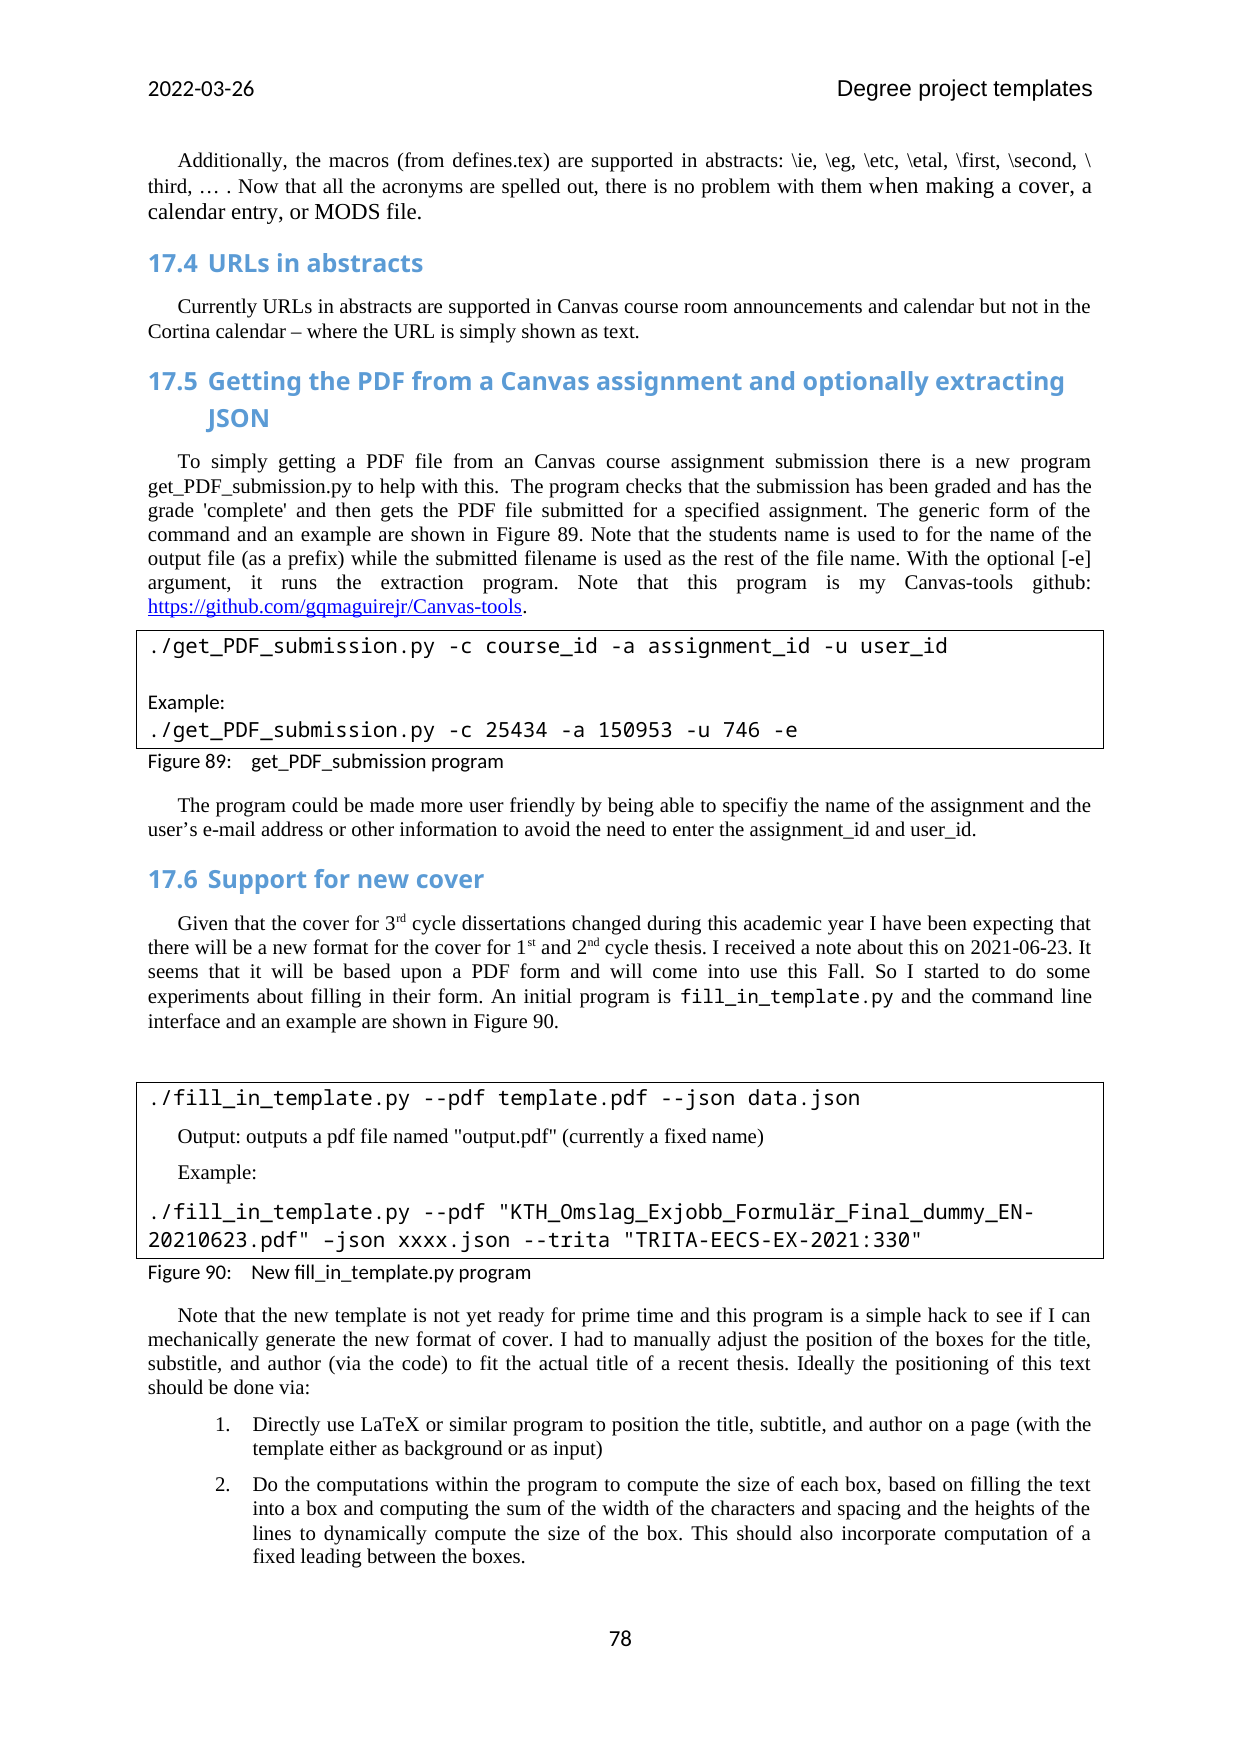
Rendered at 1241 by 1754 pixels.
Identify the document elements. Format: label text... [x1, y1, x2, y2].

list Do the computations within the program to compute the size of each box, based on filling the text into a box and computing the sum of the width of the characters and spacing and the heights of the lines to dynamically compute the size of the box. This should also incorporate computation of a fixed leading between the boxes. [215, 1472, 1093, 1568]
subtitle Support for new cover [148, 862, 1093, 896]
subtitle Getting the PDF from a Canvas assignment and optionally extracting JSON [148, 363, 1093, 434]
subtitle URLs in abstracts [148, 245, 1093, 279]
text Additionally, the macros (from defines.tex) are supported in abstracts: \ie, \eg, \etc, \etal, \first, \second, \third, … . Now that all the acronyms are spelled out, there is no problem with them when making a cover, a calendar entry, or MODS file. [148, 148, 1093, 224]
text The program could be made more user friendly by being able to specifiy the name of the assignment and the user’s e-mail address or other information to avoid the need to enter the assignment_id and user_id. [148, 793, 1093, 841]
text Note that the new template is not yet ready for prime time and this program is a simple hack to see if I can mechanically generate the new format of cover. I had to manually adjust the position of the boxes for the title, substitle, and author (via the code) to fit the actual title of a recent thesis. Ideally the positioning of this text should be done via: [148, 1303, 1093, 1399]
text Figure 90: New fill_in_template.py program [148, 1259, 1093, 1284]
table_header ./get_PDF_submission.py -c course_id -a assignment_id -u user_id Example: ./get_PDF_submission.py -c 25434 -a 150953 -u 746 -e [137, 631, 1103, 747]
text Figure 89: get_PDF_submission program [148, 749, 1093, 774]
table_header ./fill_in_template.py --pdf template.pdf --json data.json Output: outputs a pdf file named "output.pdf" (currently a fixed name) Example: ./fill_in_template.py --pdf "KTH_Omslag_Exjobb_Formulär_Final_dummy_EN-20210623.pdf" –json xxxx.json --trita "TRITA-EECS-EX-2021:330" [137, 1083, 1103, 1258]
text Given that the cover for 3rd cycle dissertations changed during this academic year I have been expecting that there will be a new format for the cover for 1st and 2nd cycle thesis. I received a note about this on 2021-06-23. It seems that it will be based upon a PDF form and will come into use this Fall. So I started to do some experiments about filling in their form. An initial program is fill_in_template.py and the command line interface and an example are shown in Figure 90. [148, 911, 1093, 1033]
text To simply getting a PDF file from an Canvas course assignment submission there is a new program get_PDF_submission.py to help with this. The program checks that the submission has been graded and has the grade 'complete' and then gets the PDF file submitted for a specified assignment. The generic form of the command and an example are shown in Figure 89. Note that the students name is used to for the name of the output file (as a prefix) while the submitted filename is used as the rest of the file name. With the optional [-e] argument, it runs the extraction program. Note that this program is my Canvas-tools github: https://github.com/gqmaguirejr/Canvas-tools. [148, 449, 1093, 618]
list Directly use LaTeX or similar program to position the title, subtitle, and author on a page (with the template either as background or as input) [215, 1412, 1093, 1460]
text Currently URLs in abstracts are supported in Canvas course room announcements and calendar but not in the Cortina calendar – where the URL is simply shown as text. [148, 294, 1093, 343]
